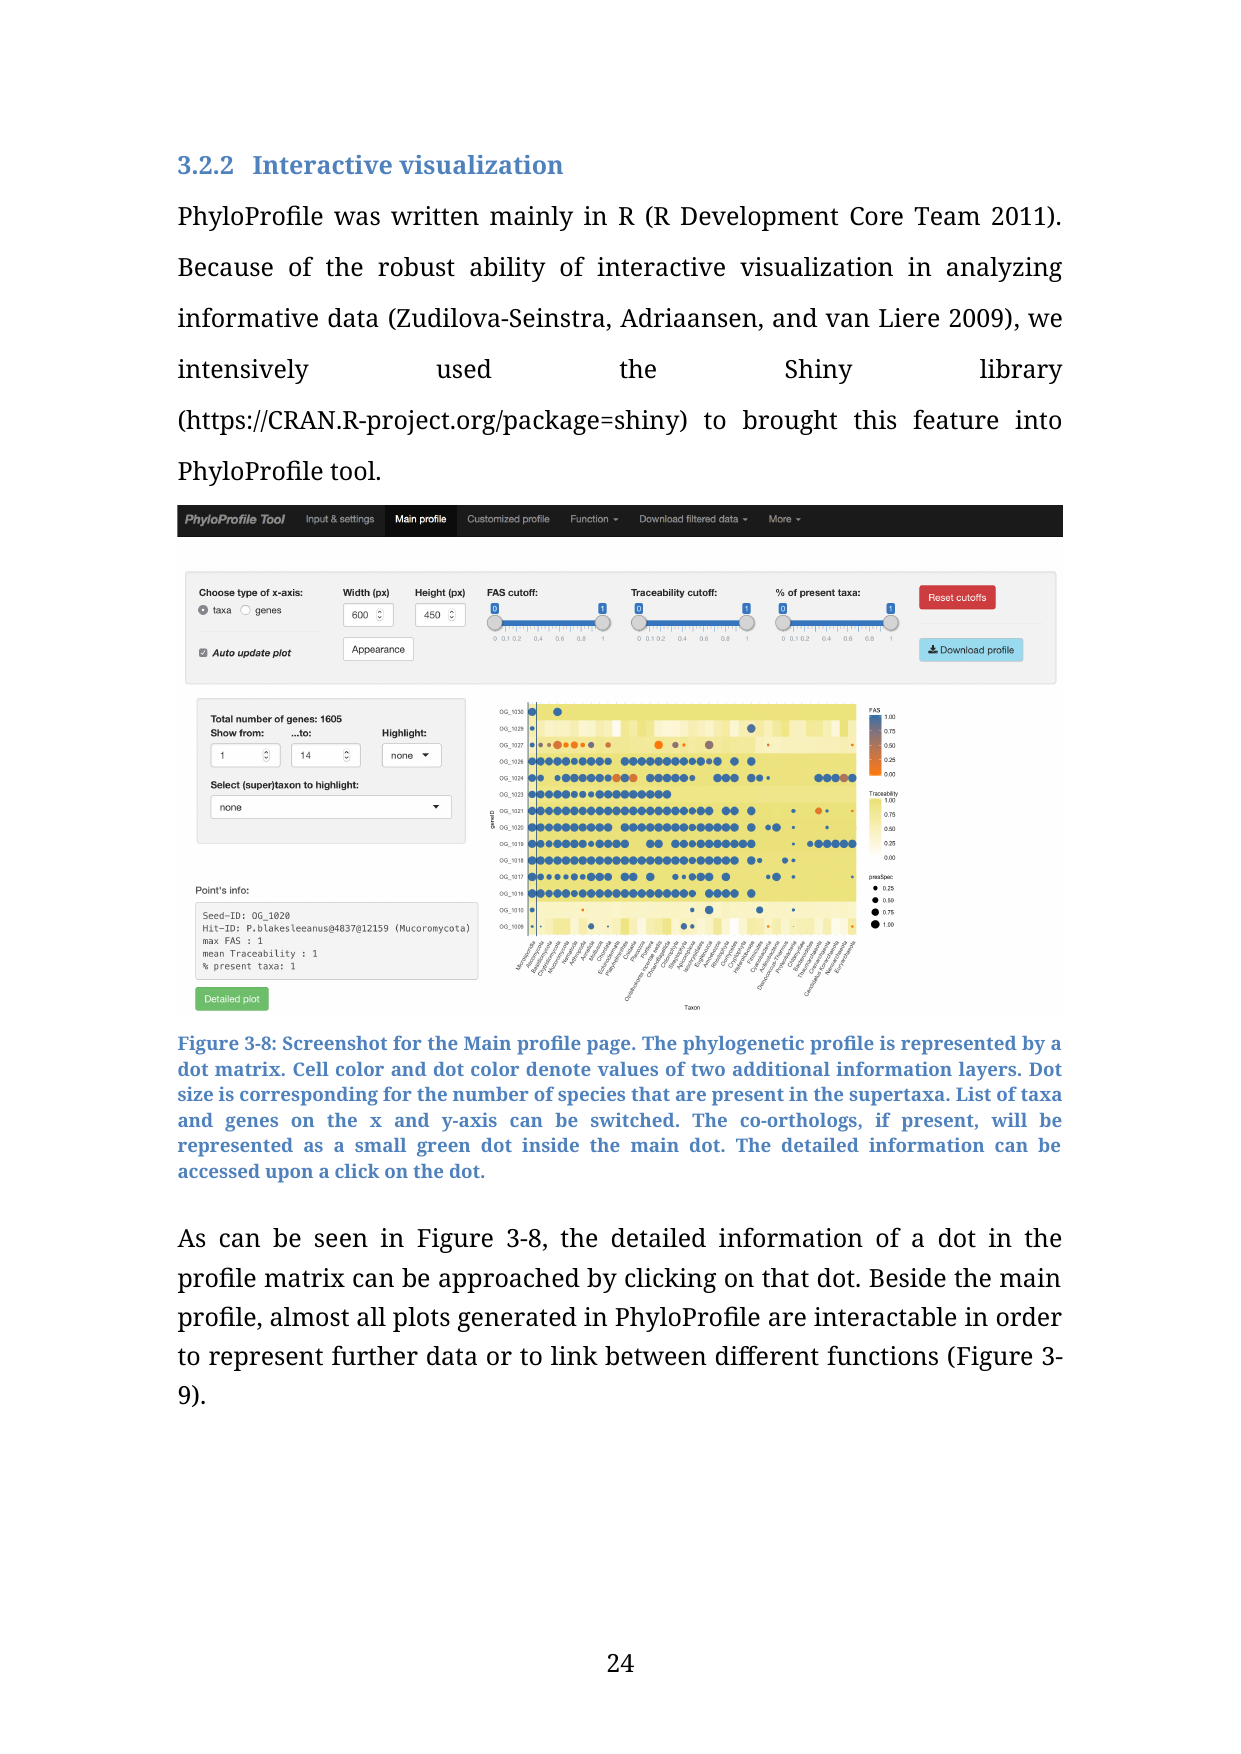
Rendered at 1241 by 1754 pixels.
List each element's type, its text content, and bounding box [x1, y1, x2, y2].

text PhyloProfile was written mainly in R (R Development Core Team 2011). Because of the robust ability of interactive visualization in analyzing informative data (Zudilova-Seinstra, Adriaansen, and van Liere 2009), we intensively used the Shiny library (https://CRAN.R-project.org/package=shiny) to brought this feature into PhyloProfile tool. [177, 199, 1063, 488]
picture [177, 505, 1063, 1014]
subtitle Interactive visualization [177, 148, 1063, 182]
